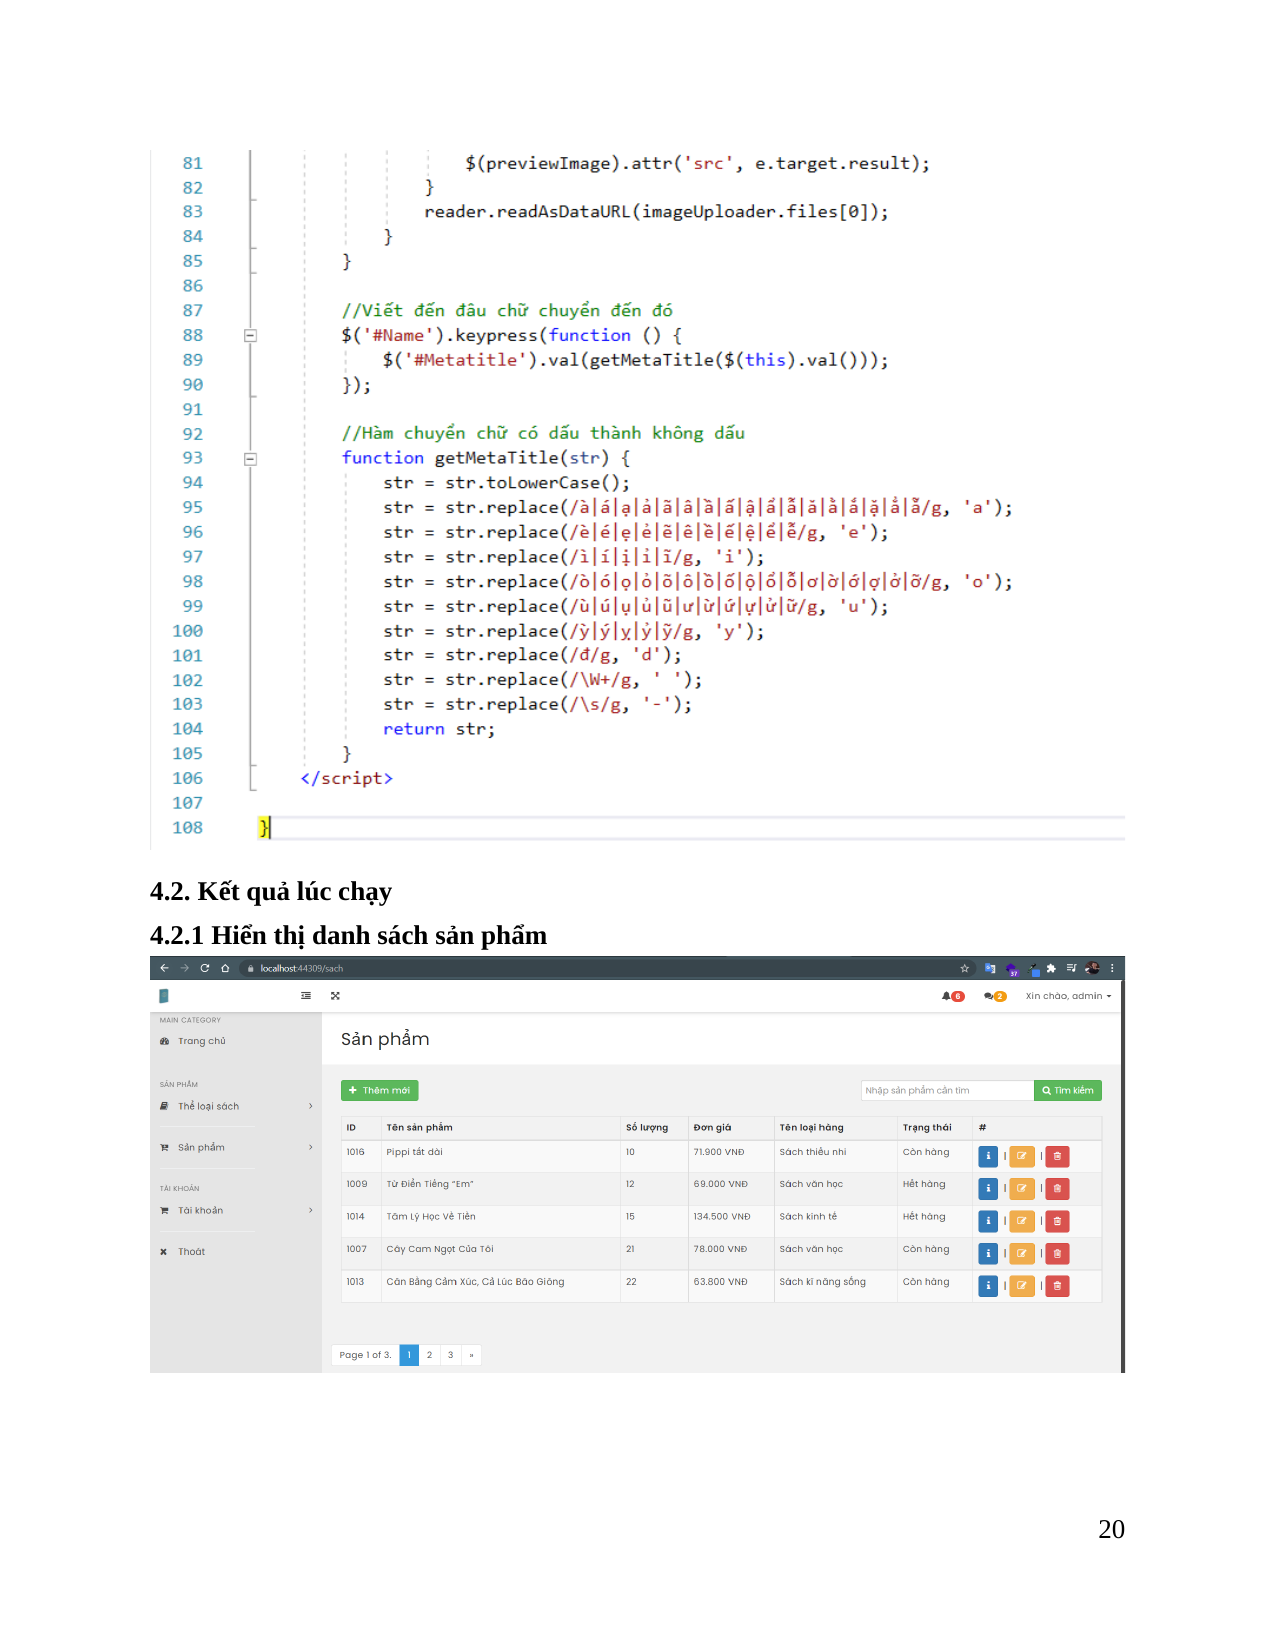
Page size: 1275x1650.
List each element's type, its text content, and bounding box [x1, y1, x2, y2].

subtitle Kết quả lúc chạy [150, 875, 1125, 906]
picture [150, 150, 1125, 850]
subtitle Hiển thị danh sách sản phẩm [150, 919, 1125, 950]
picture [150, 956, 1125, 1373]
